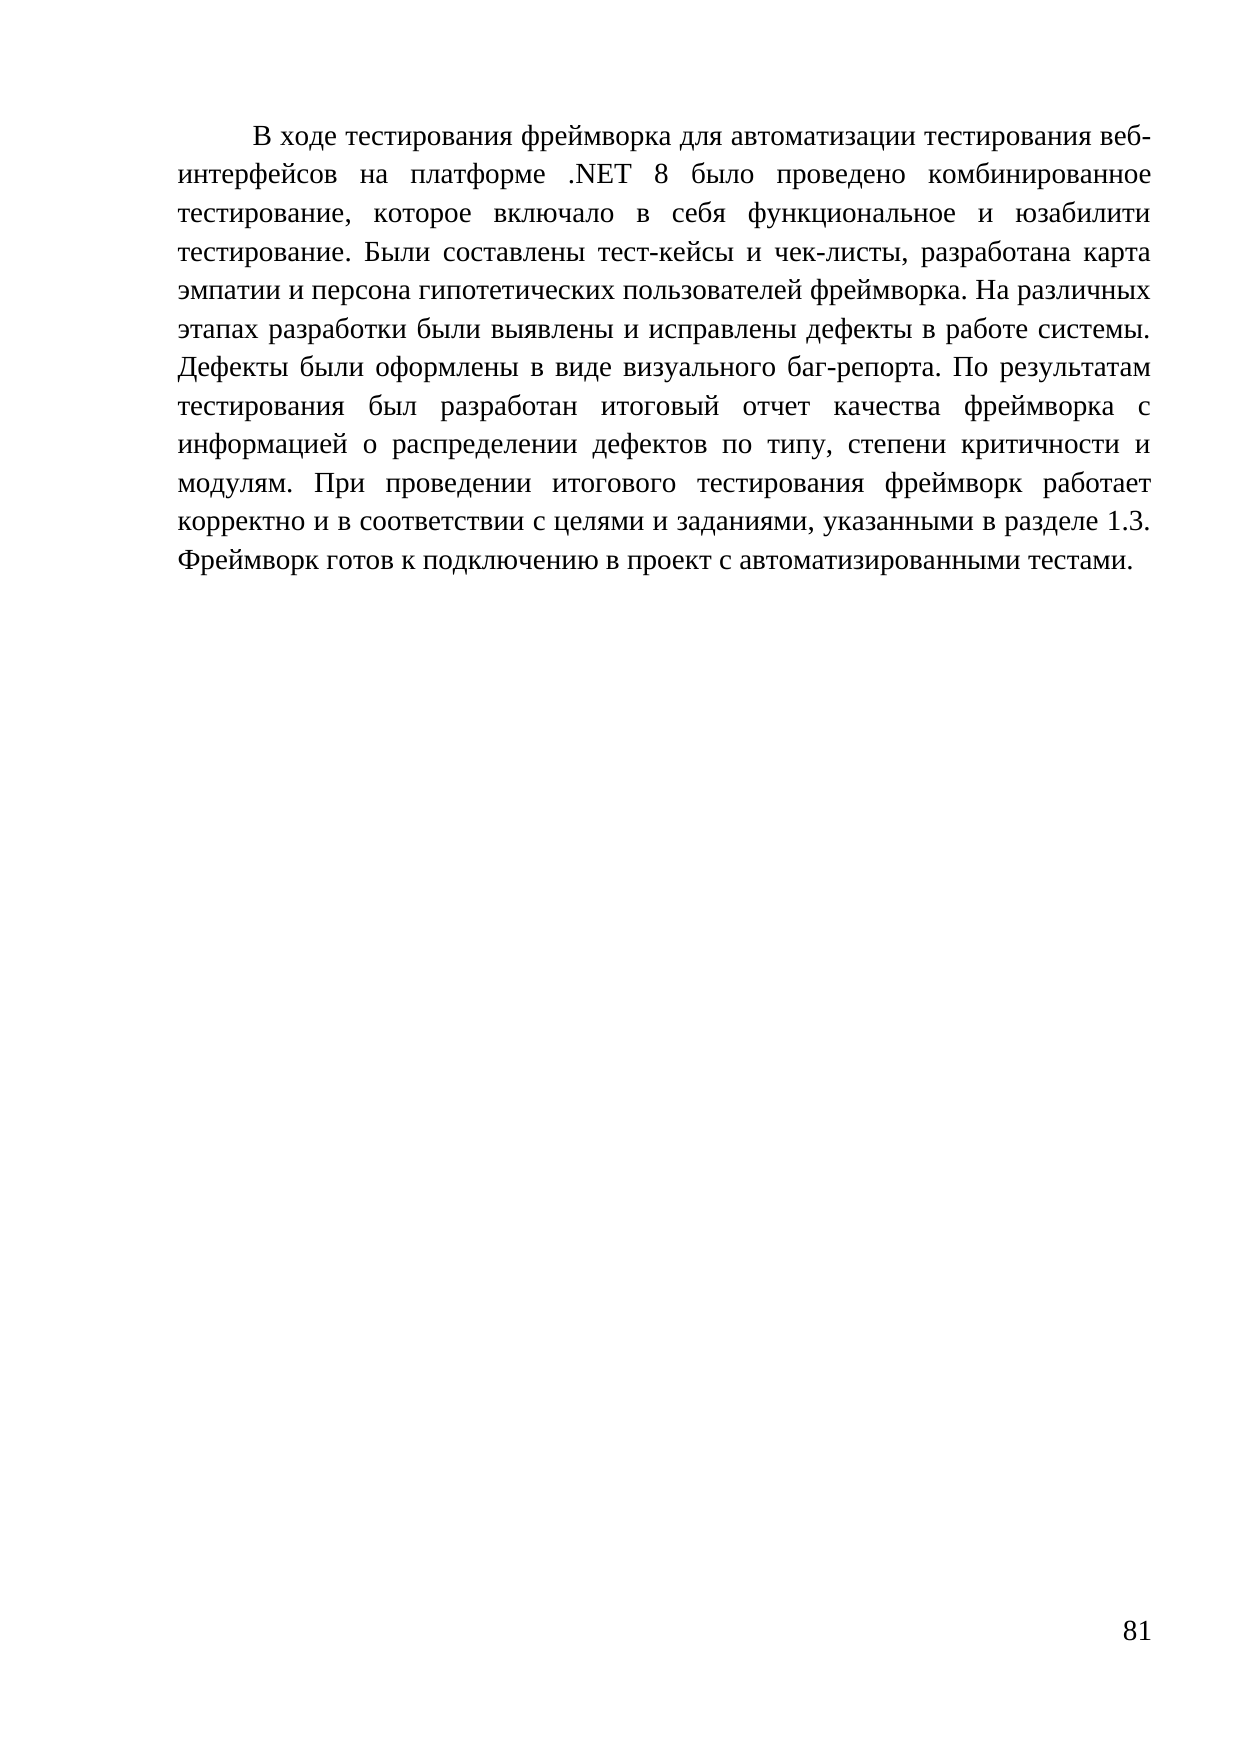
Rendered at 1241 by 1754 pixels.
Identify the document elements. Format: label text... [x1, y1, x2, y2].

text В ходе тестирования фреймворка для автоматизации тестирования веб-интерфейсов на платформе .NET 8 было проведено комбинированное тестирование, которое включало в себя функциональное и юзабилити тестирование. Были составлены тест-кейсы и чек-листы, разработана карта эмпатии и персона гипотетических пользователей фреймворка. На различных этапах разработки были выявлены и исправлены дефекты в работе системы. Дефекты были оформлены в виде визуального баг-репорта. По результатам тестирования был разработан итоговый отчет качества фреймворка с информацией о распределении дефектов по типу, степени критичности и модулям. При проведении итогового тестирования фреймворк работает корректно и в соответствии с целями и заданиями, указанными в разделе 1.3. Фреймворк готов к подключению в проект с автоматизированными тестами. [177, 118, 1152, 576]
